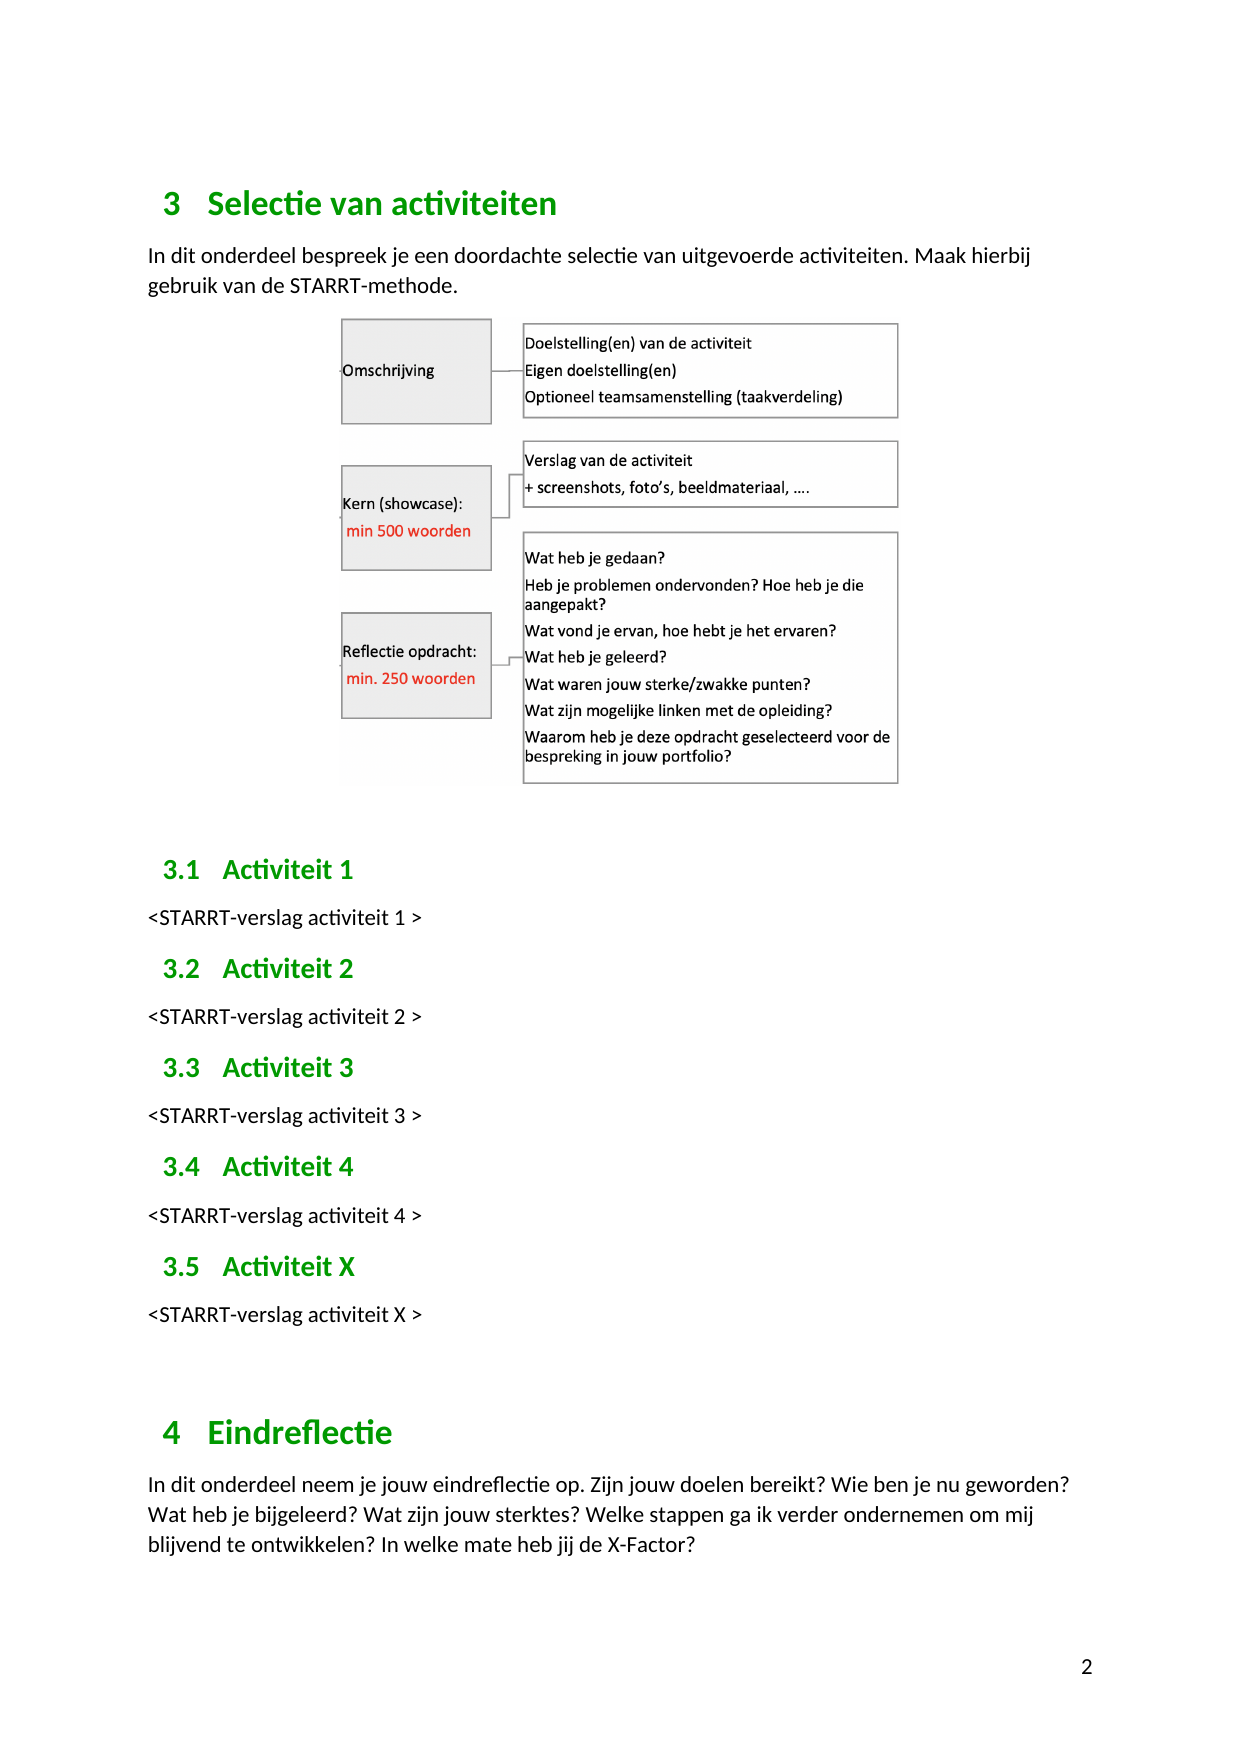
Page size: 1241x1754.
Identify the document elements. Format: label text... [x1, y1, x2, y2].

subtitle Activiteit 3 [162, 1049, 1093, 1085]
text <STARRT-verslag activiteit X > [148, 1300, 1093, 1328]
text <STARRT-verslag activiteit 1 > [148, 903, 1093, 931]
text In dit onderdeel bespreek je een doordachte selectie van uitgevoerde activiteiten. Maak hierbij gebruik van de STARRT-methode. [148, 241, 1093, 299]
text <STARRT-verslag activiteit 2 > [148, 1002, 1093, 1030]
text <STARRT-verslag activiteit 3 > [148, 1102, 1093, 1129]
text In dit onderdeel neem je jouw eindreflectie op. Zijn jouw doelen bereikt? Wie ben je nu geworden? Wat heb je bijgeleerd? Wat zijn jouw sterktes? Welke stappen ga ik verder ondernemen om mij blijvend te ontwikkelen? In welke mate heb jij de X-Factor? [148, 1470, 1093, 1559]
picture [339, 317, 901, 786]
subtitle Selectie van activiteiten [162, 181, 1093, 224]
subtitle Activiteit X [162, 1248, 1093, 1283]
subtitle Activiteit 4 [162, 1148, 1093, 1184]
subtitle Activiteit 2 [162, 950, 1093, 986]
subtitle Activiteit 1 [162, 851, 1093, 887]
text <STARRT-verslag activiteit 4 > [148, 1201, 1093, 1229]
subtitle Eindreflectie [162, 1410, 1093, 1453]
